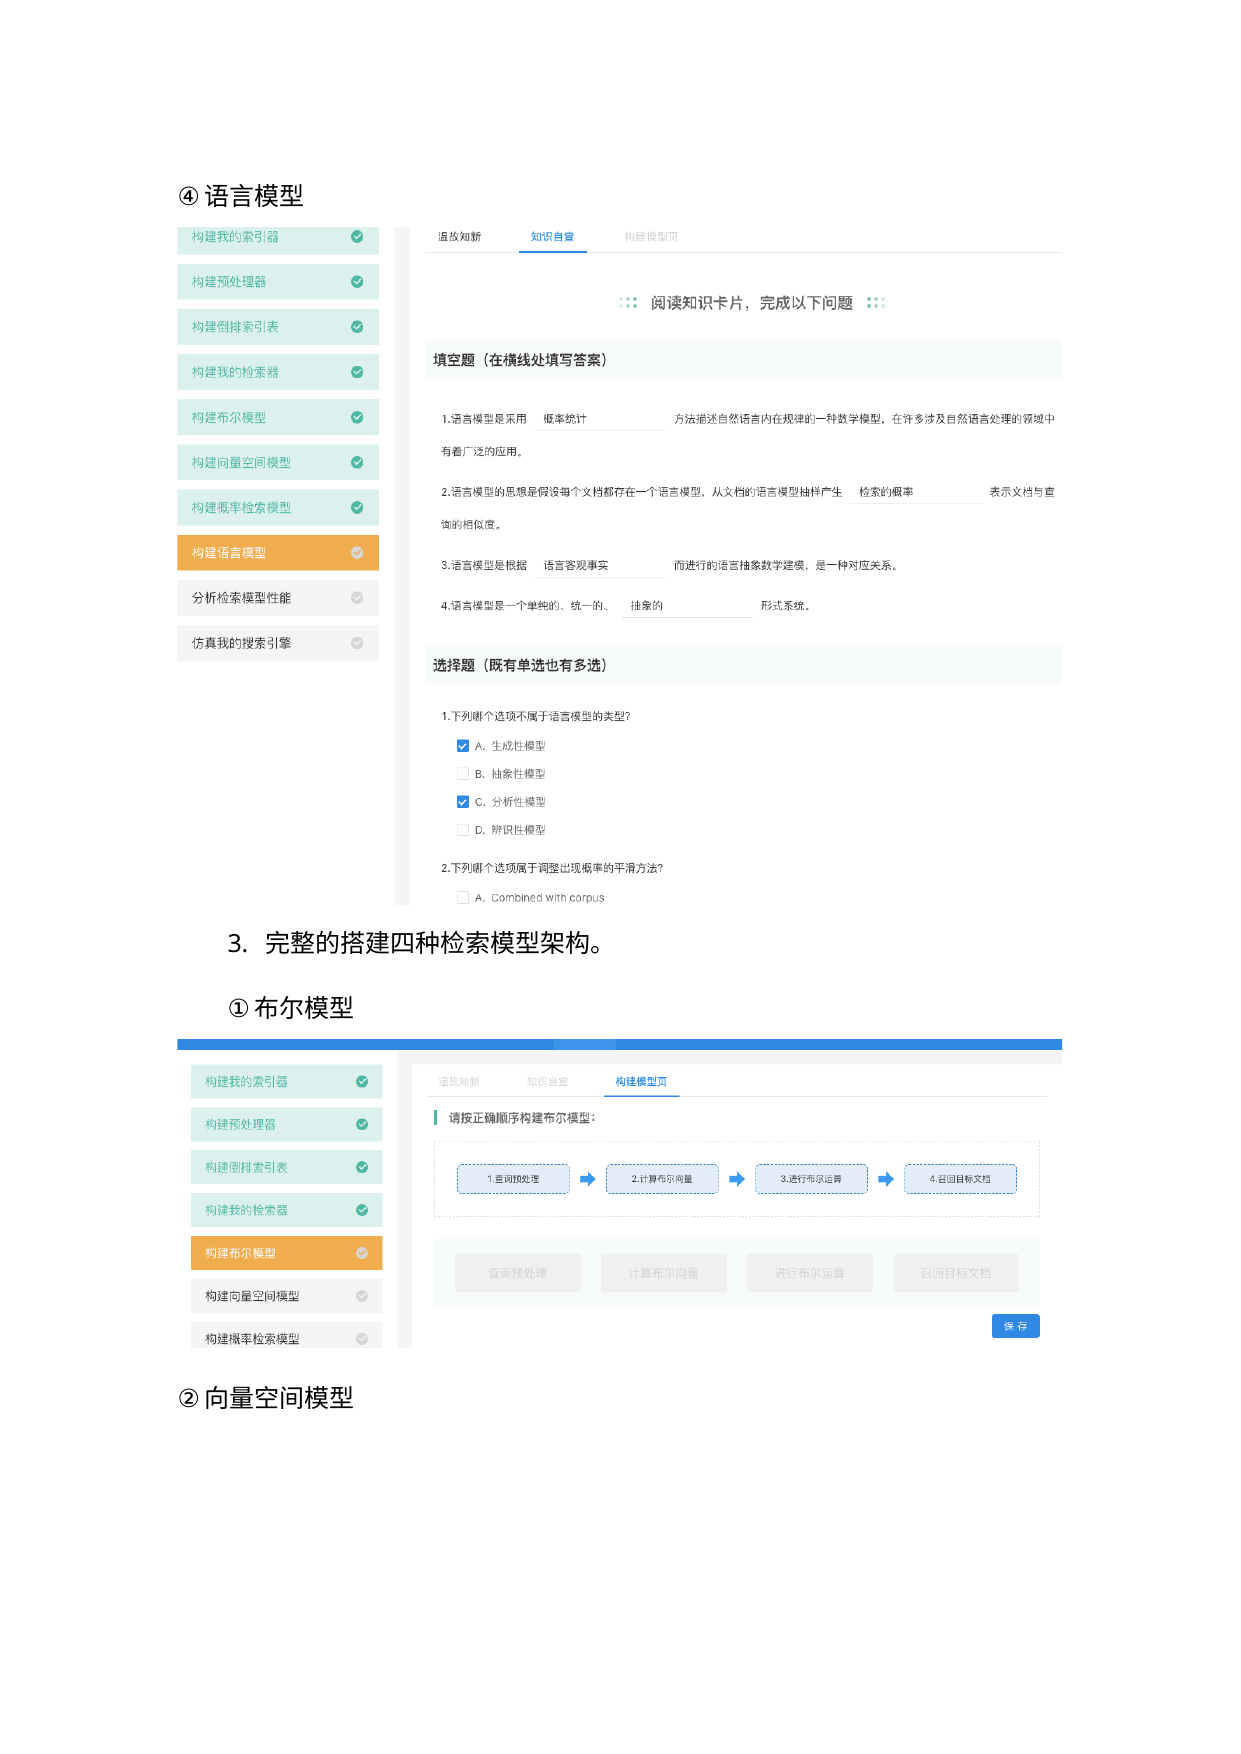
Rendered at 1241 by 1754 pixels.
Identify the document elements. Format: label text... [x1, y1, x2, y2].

list ④语言模型 [177, 162, 1063, 227]
picture [177, 227, 1063, 905]
text ①布尔模型 [177, 974, 1063, 1039]
list 完整的搭建四种检索模型架构。 [177, 909, 1063, 974]
text ②向量空间模型 [177, 1364, 1063, 1429]
picture [177, 1039, 1063, 1348]
